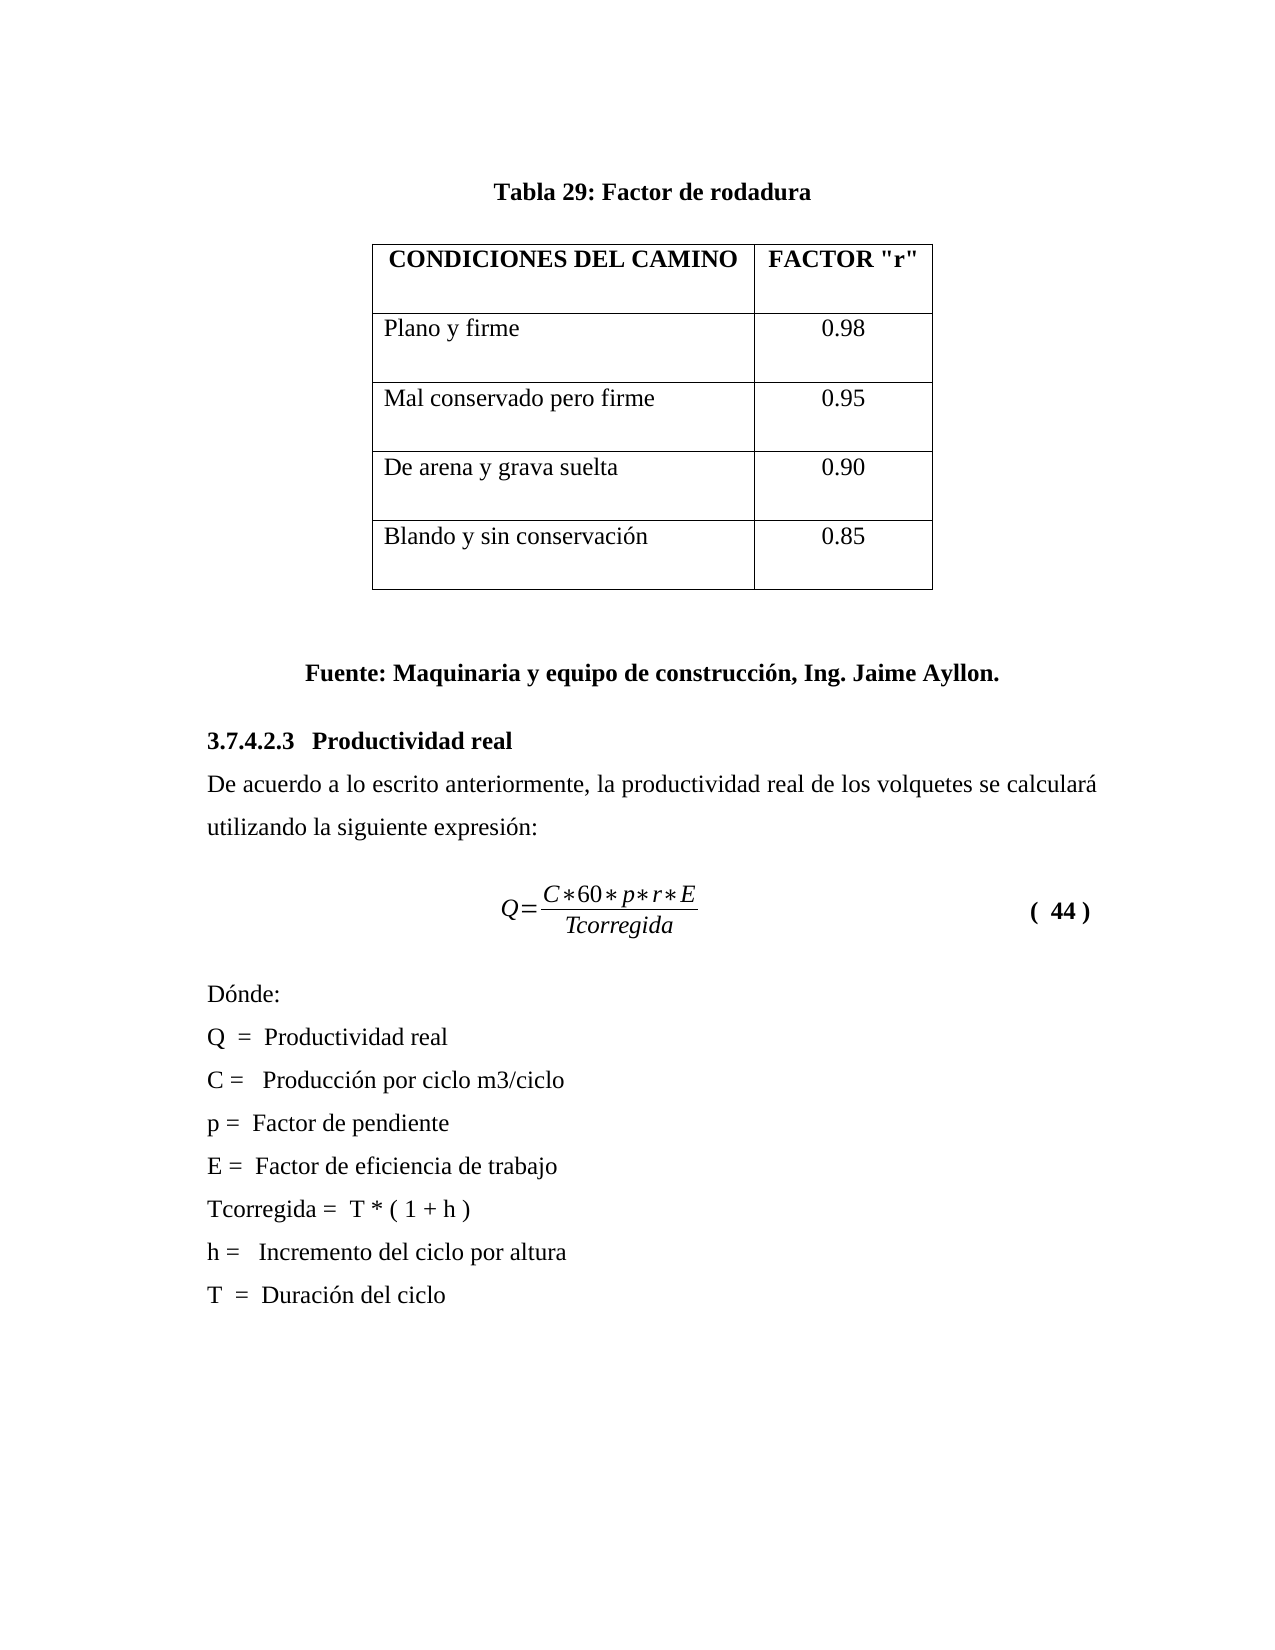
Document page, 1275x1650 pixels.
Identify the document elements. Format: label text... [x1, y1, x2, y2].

table_cell 0.90 [755, 452, 932, 520]
text Fuente: Maquinaria y equipo de construcción, Ing. Jaime Ayllon. [207, 658, 1098, 687]
text p = Factor de pendiente [207, 1108, 1098, 1137]
subtitle Productividad real [207, 726, 1098, 755]
table_cell Blando y sin conservación [373, 521, 754, 589]
table_cell 0.98 [755, 314, 932, 382]
text h = Incremento del ciclo por altura [207, 1237, 1098, 1266]
text C = Producción por ciclo m3/ciclo [207, 1065, 1098, 1094]
table_cell Plano y firme [373, 314, 754, 382]
table_header FACTOR "r" [755, 245, 932, 312]
table_cell De arena y grava suelta [373, 452, 754, 520]
text Tabla 29: Factor de rodadura [207, 177, 1098, 206]
text Tcorregida = T * ( 1 + h ) [207, 1194, 1098, 1223]
table_cell 0.95 [755, 383, 932, 451]
text Dónde: [207, 979, 1098, 1007]
text De acuerdo a lo escrito anteriormente, la productividad real de los volquetes se calculará utilizando la siguiente expresión: [207, 769, 1098, 841]
text T = Duración del ciclo [207, 1281, 1098, 1309]
table_header [196, 880, 1004, 979]
table_header ( 44 ) [1004, 880, 1101, 979]
table_cell 0.85 [755, 521, 932, 589]
text E = Factor de eficiencia de trabajo [207, 1151, 1098, 1180]
text Q = Productividad real [207, 1022, 1098, 1051]
table_header CONDICIONES DEL CAMINO [373, 245, 754, 312]
table_cell Mal conservado pero firme [373, 383, 754, 451]
